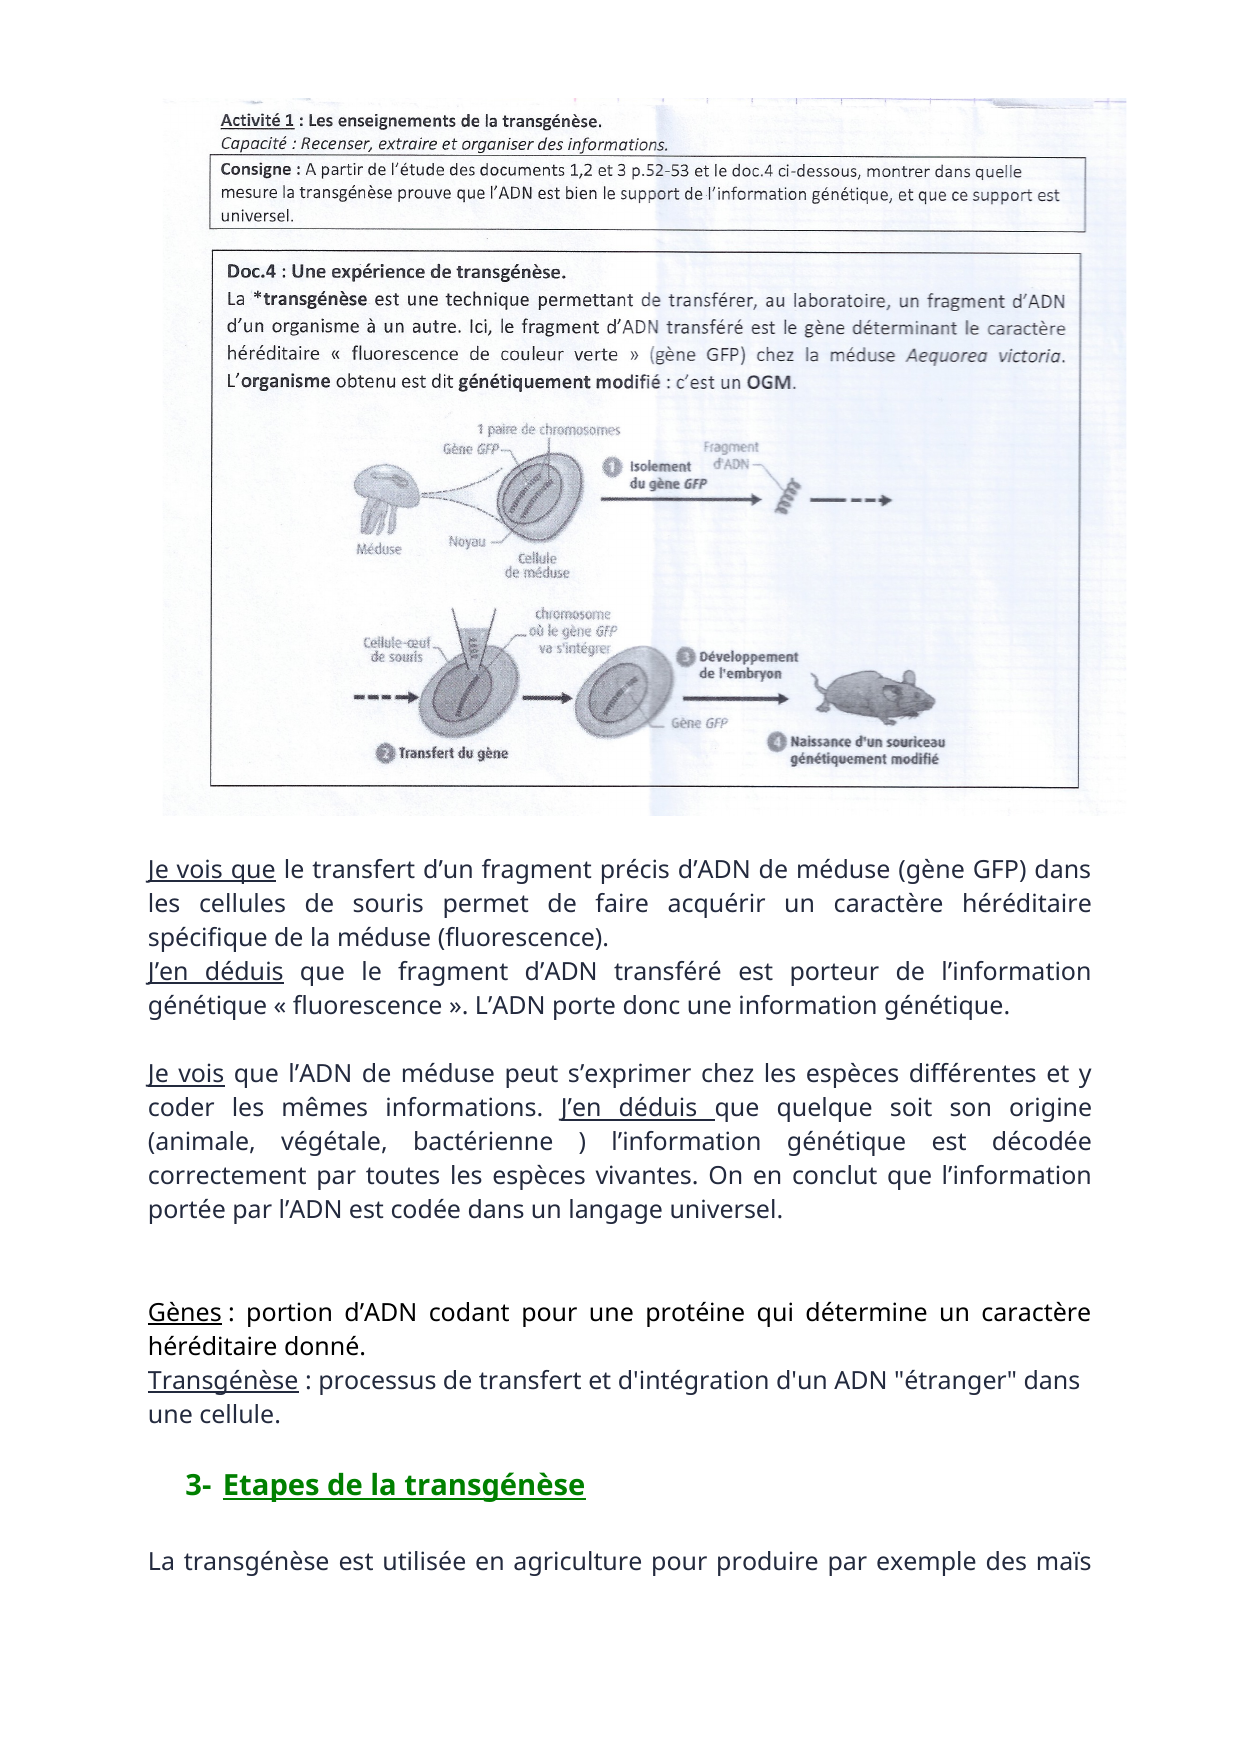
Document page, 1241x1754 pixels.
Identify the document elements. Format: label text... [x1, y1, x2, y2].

text Je vois que le transfert d’un fragment précis d’ADN de méduse (gène GFP) dans les cellules de souris permet de faire acquérir un caractère héréditaire spécifique de la méduse (fluorescence). [148, 851, 1093, 954]
text Transgénèse : processus de transfert et d'intégration d'un ADN "étranger" dans une cellule. [148, 1362, 1093, 1431]
text Gènes : portion d’ADN codant pour une protéine qui détermine un caractère héréditaire donné. [148, 1294, 1093, 1362]
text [148, 1544, 1093, 1578]
text J’en déduis que le fragment d’ADN transféré est porteur de l’information génétique « fluorescence ». L’ADN porte donc une information génétique. [148, 954, 1093, 1022]
picture [162, 98, 1127, 816]
list Etapes de la transgénèse [185, 1464, 1093, 1504]
text Je vois que l’ADN de méduse peut s’exprimer chez les espèces différentes et y coder les mêmes informations. J’en déduis que quelque soit son origine (animale, végétale, bactérienne ) l’information génétique est décodée correctement par toutes les espèces vivantes. On en conclut que l’information portée par l’ADN est codée dans un langage universel. [148, 1056, 1093, 1226]
